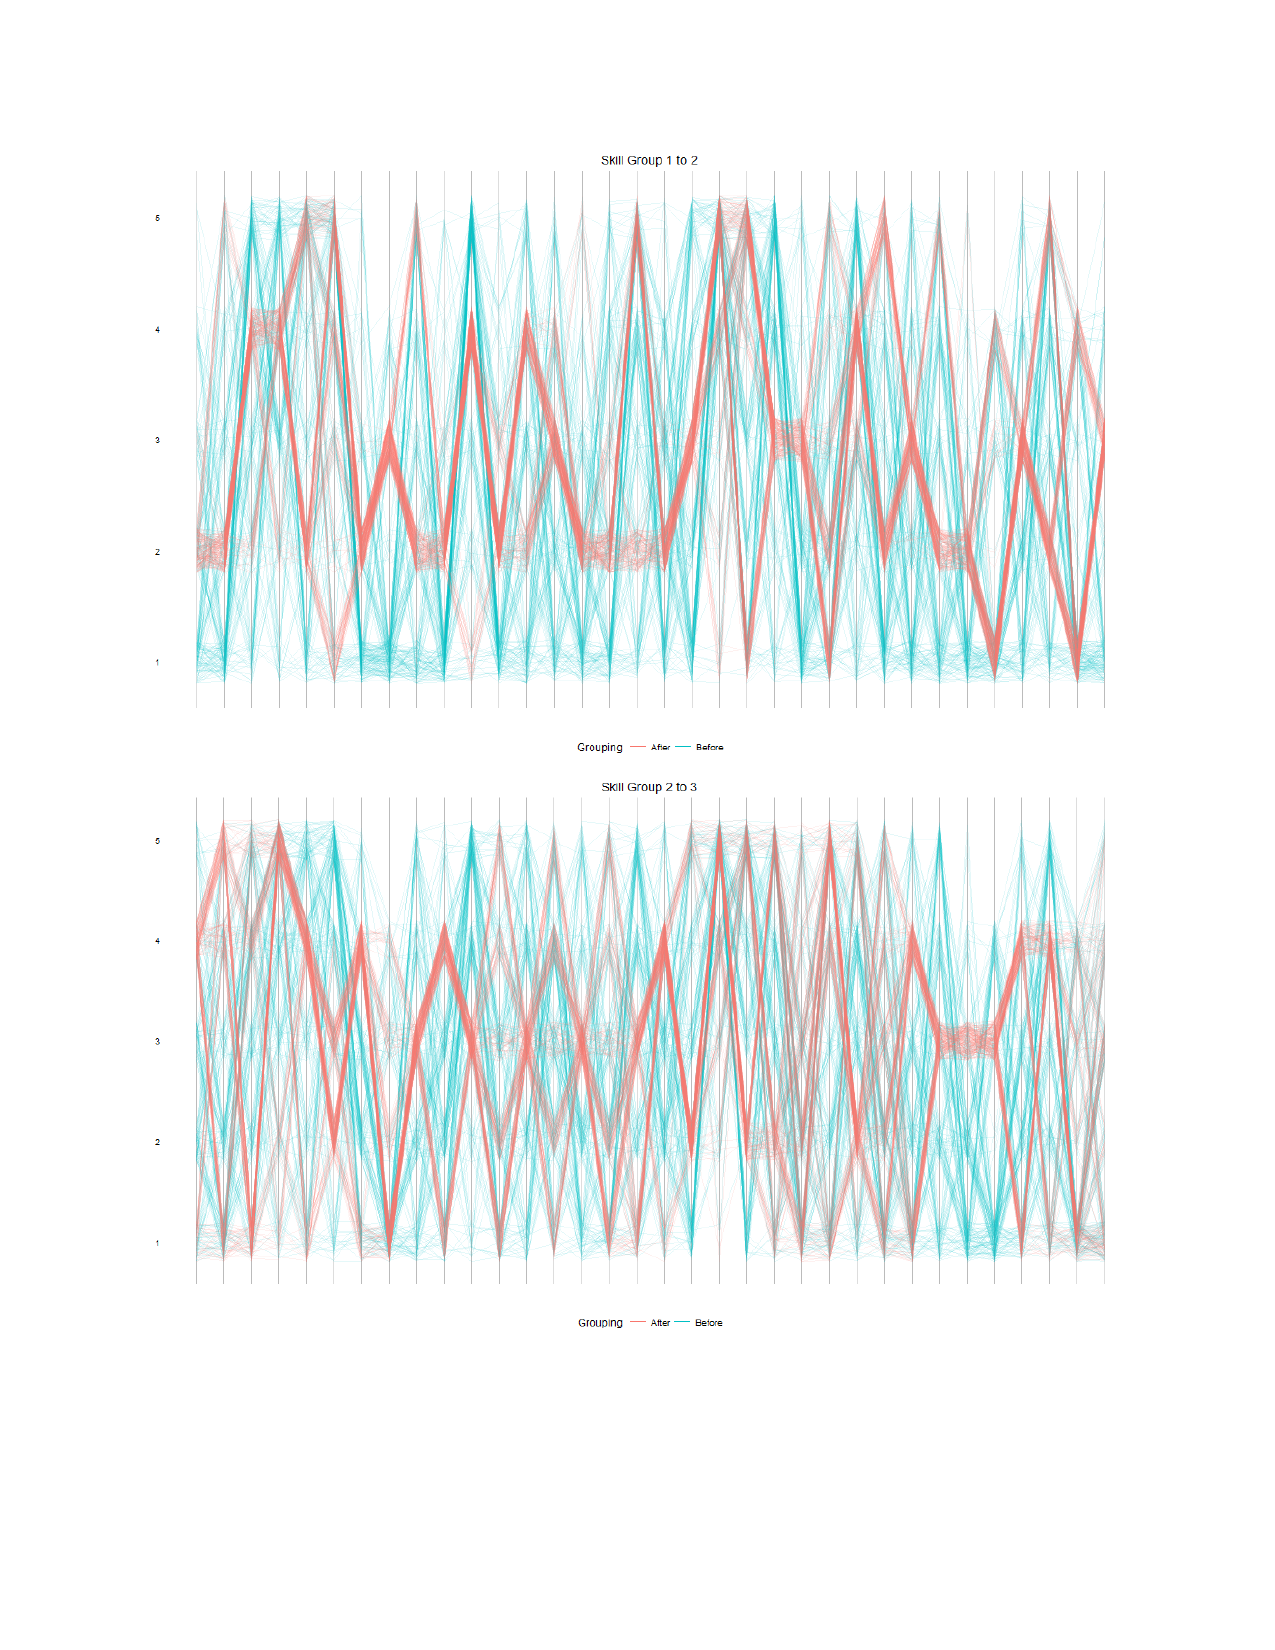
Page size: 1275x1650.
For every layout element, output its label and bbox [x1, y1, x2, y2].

picture [150, 150, 1125, 773]
picture [150, 776, 1125, 1348]
